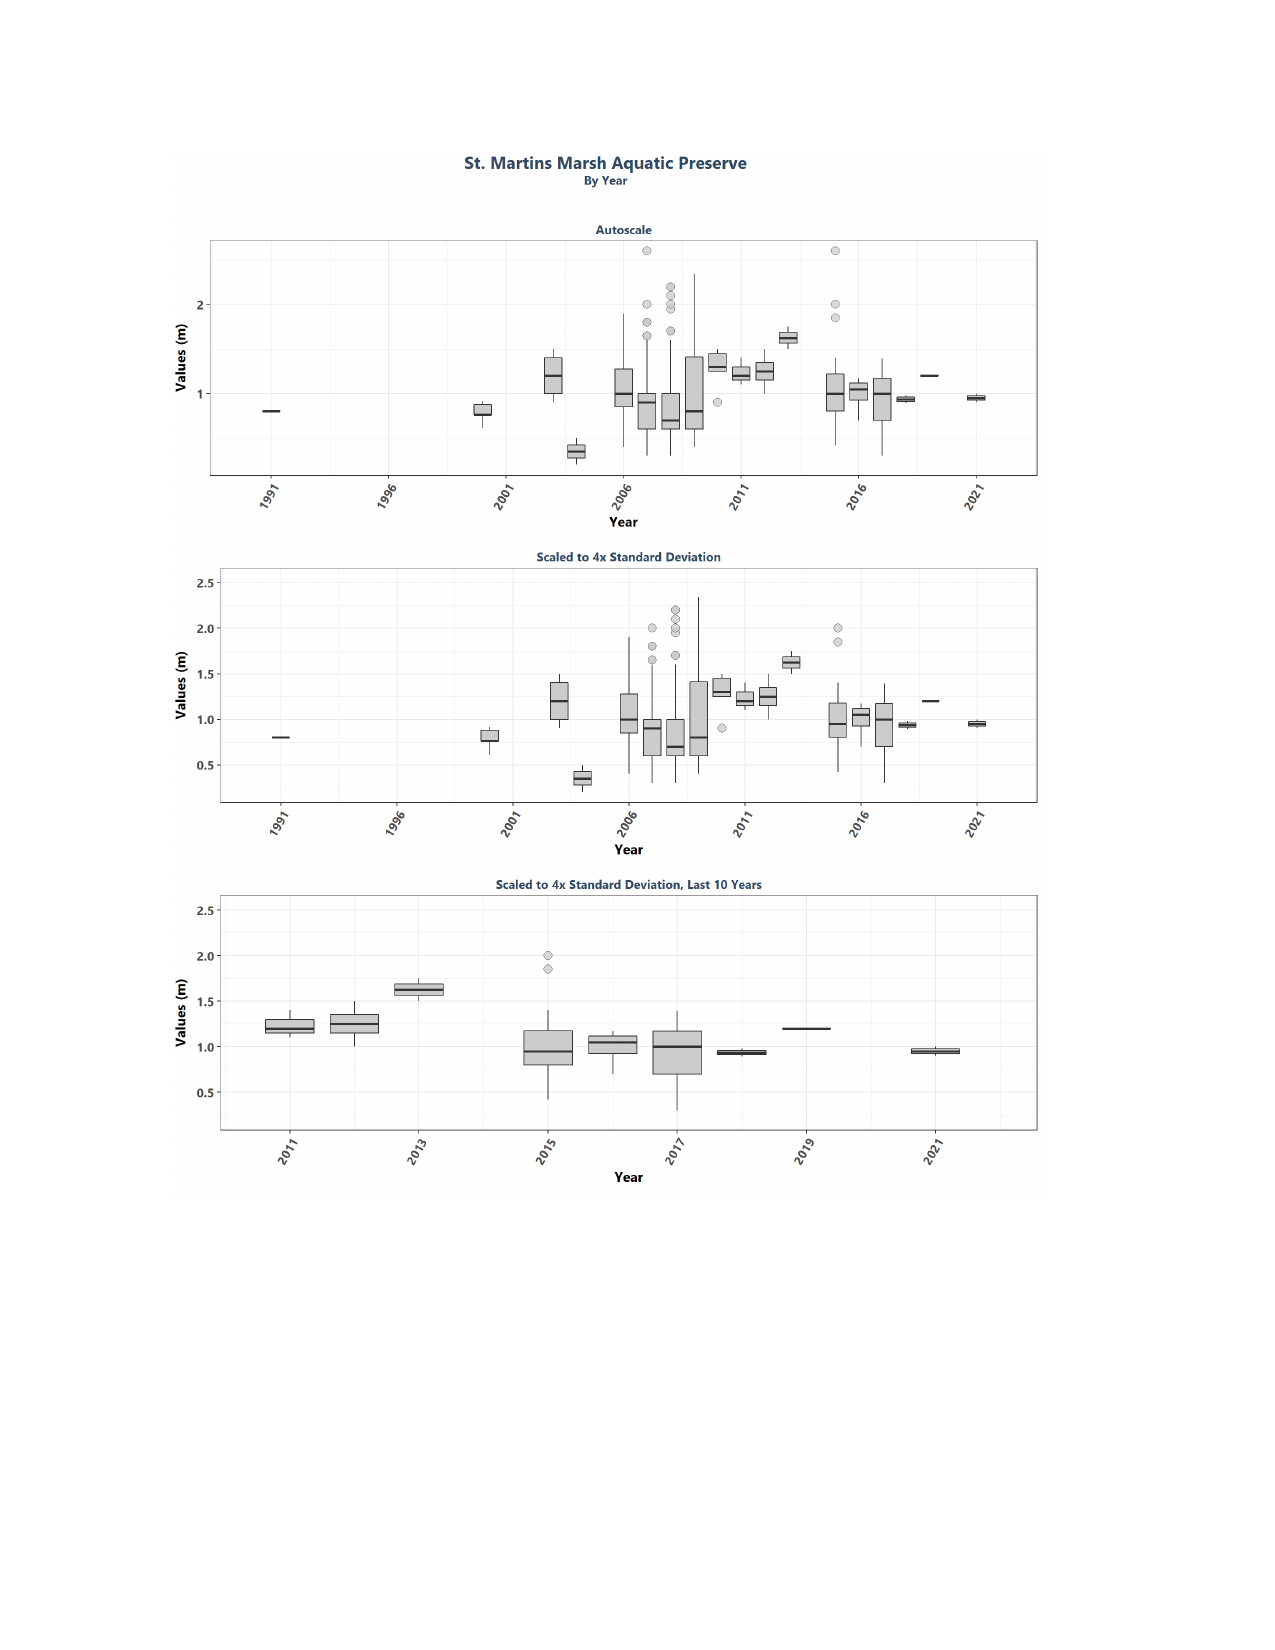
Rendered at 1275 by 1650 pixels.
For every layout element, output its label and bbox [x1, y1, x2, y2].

picture [168, 150, 1044, 1200]
